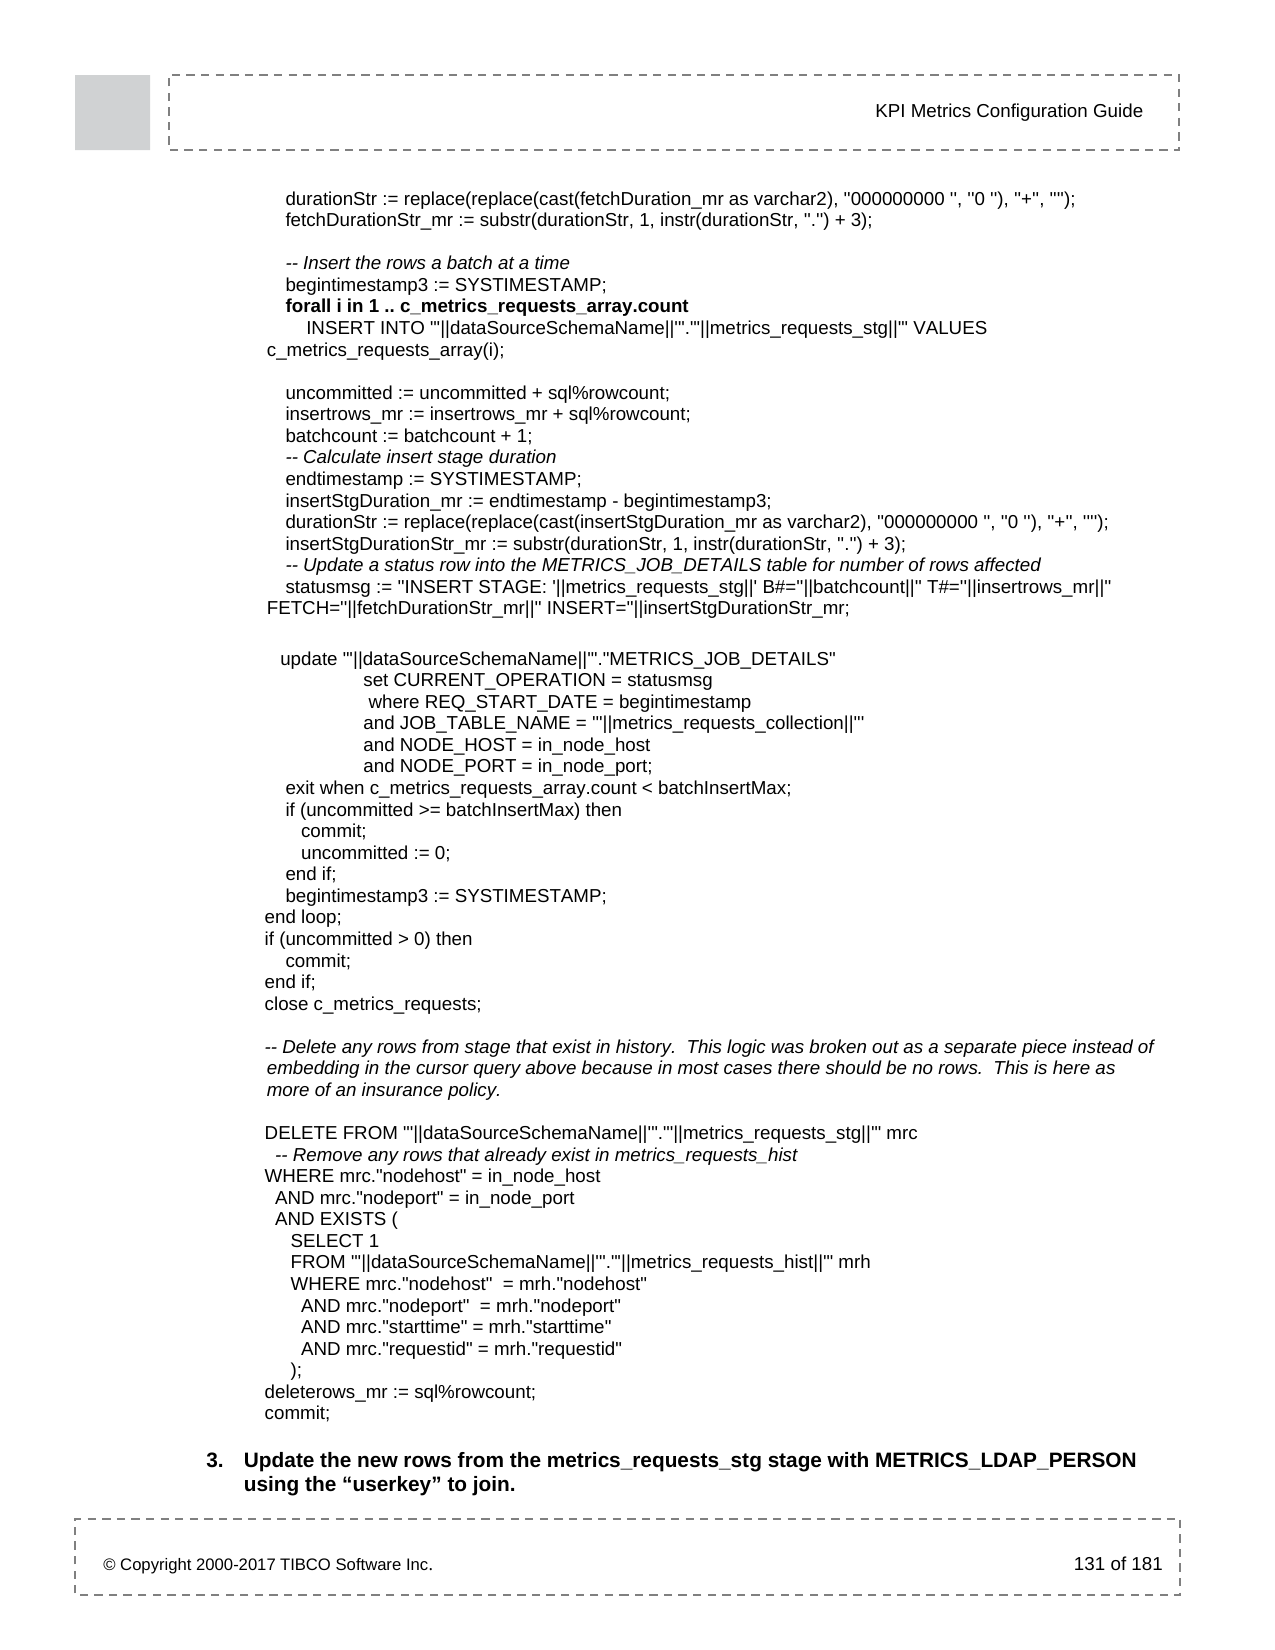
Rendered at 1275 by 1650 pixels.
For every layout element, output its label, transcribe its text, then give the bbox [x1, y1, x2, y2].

text end loop; [244, 906, 1162, 928]
text if (uncommitted >= batchInsertMax) then [244, 798, 1162, 820]
text AND mrc."requestid" = mrh."requestid" [244, 1337, 1162, 1359]
text WHERE mrc."nodehost" = in_node_host [244, 1165, 1162, 1187]
text and NODE_HOST = in_node_host [244, 734, 1162, 755]
text commit; [244, 949, 1162, 971]
text -- Update a status row into the METRICS_JOB_DETAILS table for number of rows affected [244, 554, 1162, 576]
text begintimestamp3 := SYSTIMESTAMP; [244, 885, 1162, 906]
text end if; [244, 971, 1162, 992]
text update "'||dataSourceSchemaName||'"."METRICS_JOB_DETAILS" [244, 647, 1162, 669]
text where REQ_START_DATE = begintimestamp [244, 691, 1162, 712]
text close c_metrics_requests; [244, 992, 1162, 1014]
text uncommitted := uncommitted + sql%rowcount; [244, 382, 1162, 403]
text and JOB_TABLE_NAME = '''||metrics_requests_collection||''' [244, 712, 1162, 734]
text SELECT 1 [244, 1230, 1162, 1251]
text end if; [244, 863, 1162, 885]
text ); [244, 1359, 1162, 1381]
text forall i in 1 .. c_metrics_requests_array.count [244, 295, 1162, 317]
text deleterows_mr := sql%rowcount; [244, 1381, 1162, 1402]
text batchcount := batchcount + 1; [244, 425, 1162, 446]
text set CURRENT_OPERATION = statusmsg [244, 669, 1162, 691]
text durationStr := replace(replace(cast(fetchDuration_mr as varchar2), ''000000000 '', ''0 ''), ''+'', ''''); [244, 187, 1162, 209]
text if (uncommitted > 0) then [244, 928, 1162, 949]
text -- Delete any rows from stage that exist in history. This logic was broken out as a separate piece instead of embedding in the cursor query above because in most cases there should be no rows. This is here as more of an insurance policy. [244, 1036, 1162, 1100]
text uncommitted := 0; [244, 842, 1162, 863]
text exit when c_metrics_requests_array.count < batchInsertMax; [244, 777, 1162, 798]
text WHERE mrc."nodehost" = mrh."nodehost" [244, 1273, 1162, 1294]
list Update the new rows from the metrics_requests_stg stage with METRICS_LDAP_PERSON using the “userkey” to join. [206, 1448, 1162, 1496]
text statusmsg := ''INSERT STAGE: '||metrics_requests_stg||' B#=''||batchcount||'' T#=''||insertrows_mr||'' FETCH=''||fetchDurationStr_mr||'' INSERT=''||insertStgDurationStr_mr; [244, 576, 1162, 619]
text DELETE FROM "'||dataSourceSchemaName||'"."'||metrics_requests_stg||'" mrc [244, 1122, 1162, 1143]
text INSERT INTO "'||dataSourceSchemaName||'"."'||metrics_requests_stg||'" VALUES c_metrics_requests_array(i); [244, 317, 1162, 360]
text durationStr := replace(replace(cast(insertStgDuration_mr as varchar2), ''000000000 '', ''0 ''), ''+'', ''''); [244, 511, 1162, 532]
text commit; [244, 1402, 1162, 1424]
text AND EXISTS ( [244, 1208, 1162, 1230]
text insertStgDuration_mr := endtimestamp - begintimestamp3; [244, 489, 1162, 511]
text AND mrc."starttime" = mrh."starttime" [244, 1316, 1162, 1337]
text endtimestamp := SYSTIMESTAMP; [244, 468, 1162, 489]
text AND mrc."nodeport" = mrh."nodeport" [244, 1294, 1162, 1316]
text and NODE_PORT = in_node_port; [244, 755, 1162, 777]
text fetchDurationStr_mr := substr(durationStr, 1, instr(durationStr, ''.'') + 3); [244, 209, 1162, 231]
text -- Remove any rows that already exist in metrics_requests_hist [244, 1143, 1162, 1165]
text FROM "'||dataSourceSchemaName||'"."'||metrics_requests_hist||'" mrh [244, 1251, 1162, 1273]
text -- Calculate insert stage duration [244, 446, 1162, 468]
text insertrows_mr := insertrows_mr + sql%rowcount; [244, 403, 1162, 425]
text begintimestamp3 := SYSTIMESTAMP; [244, 274, 1162, 295]
text insertStgDurationStr_mr := substr(durationStr, 1, instr(durationStr, ''.'') + 3); [244, 532, 1162, 554]
text commit; [244, 820, 1162, 842]
text AND mrc."nodeport" = in_node_port [244, 1187, 1162, 1208]
text -- Insert the rows a batch at a time [244, 252, 1162, 274]
